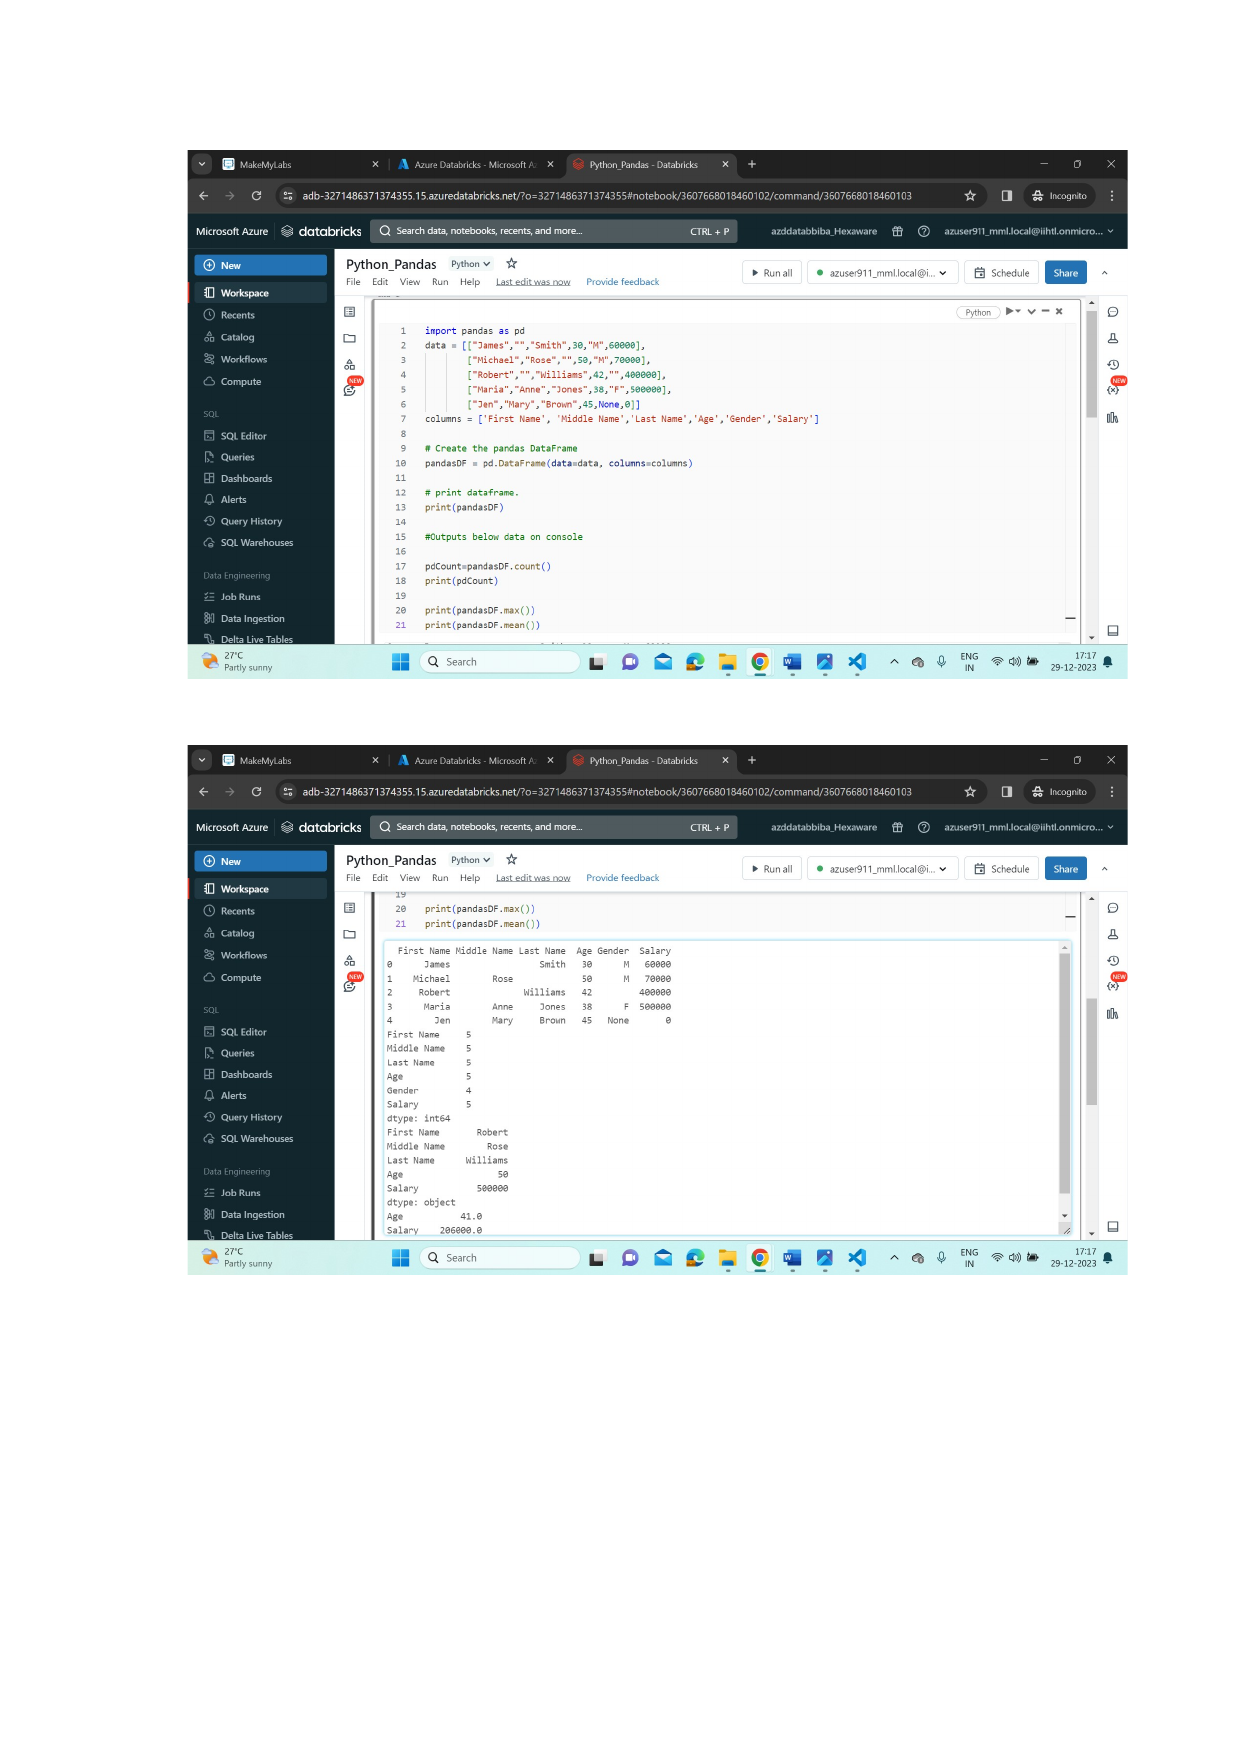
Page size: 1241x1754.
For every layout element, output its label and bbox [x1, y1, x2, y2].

picture [187, 745, 1128, 1275]
picture [187, 150, 1128, 679]
